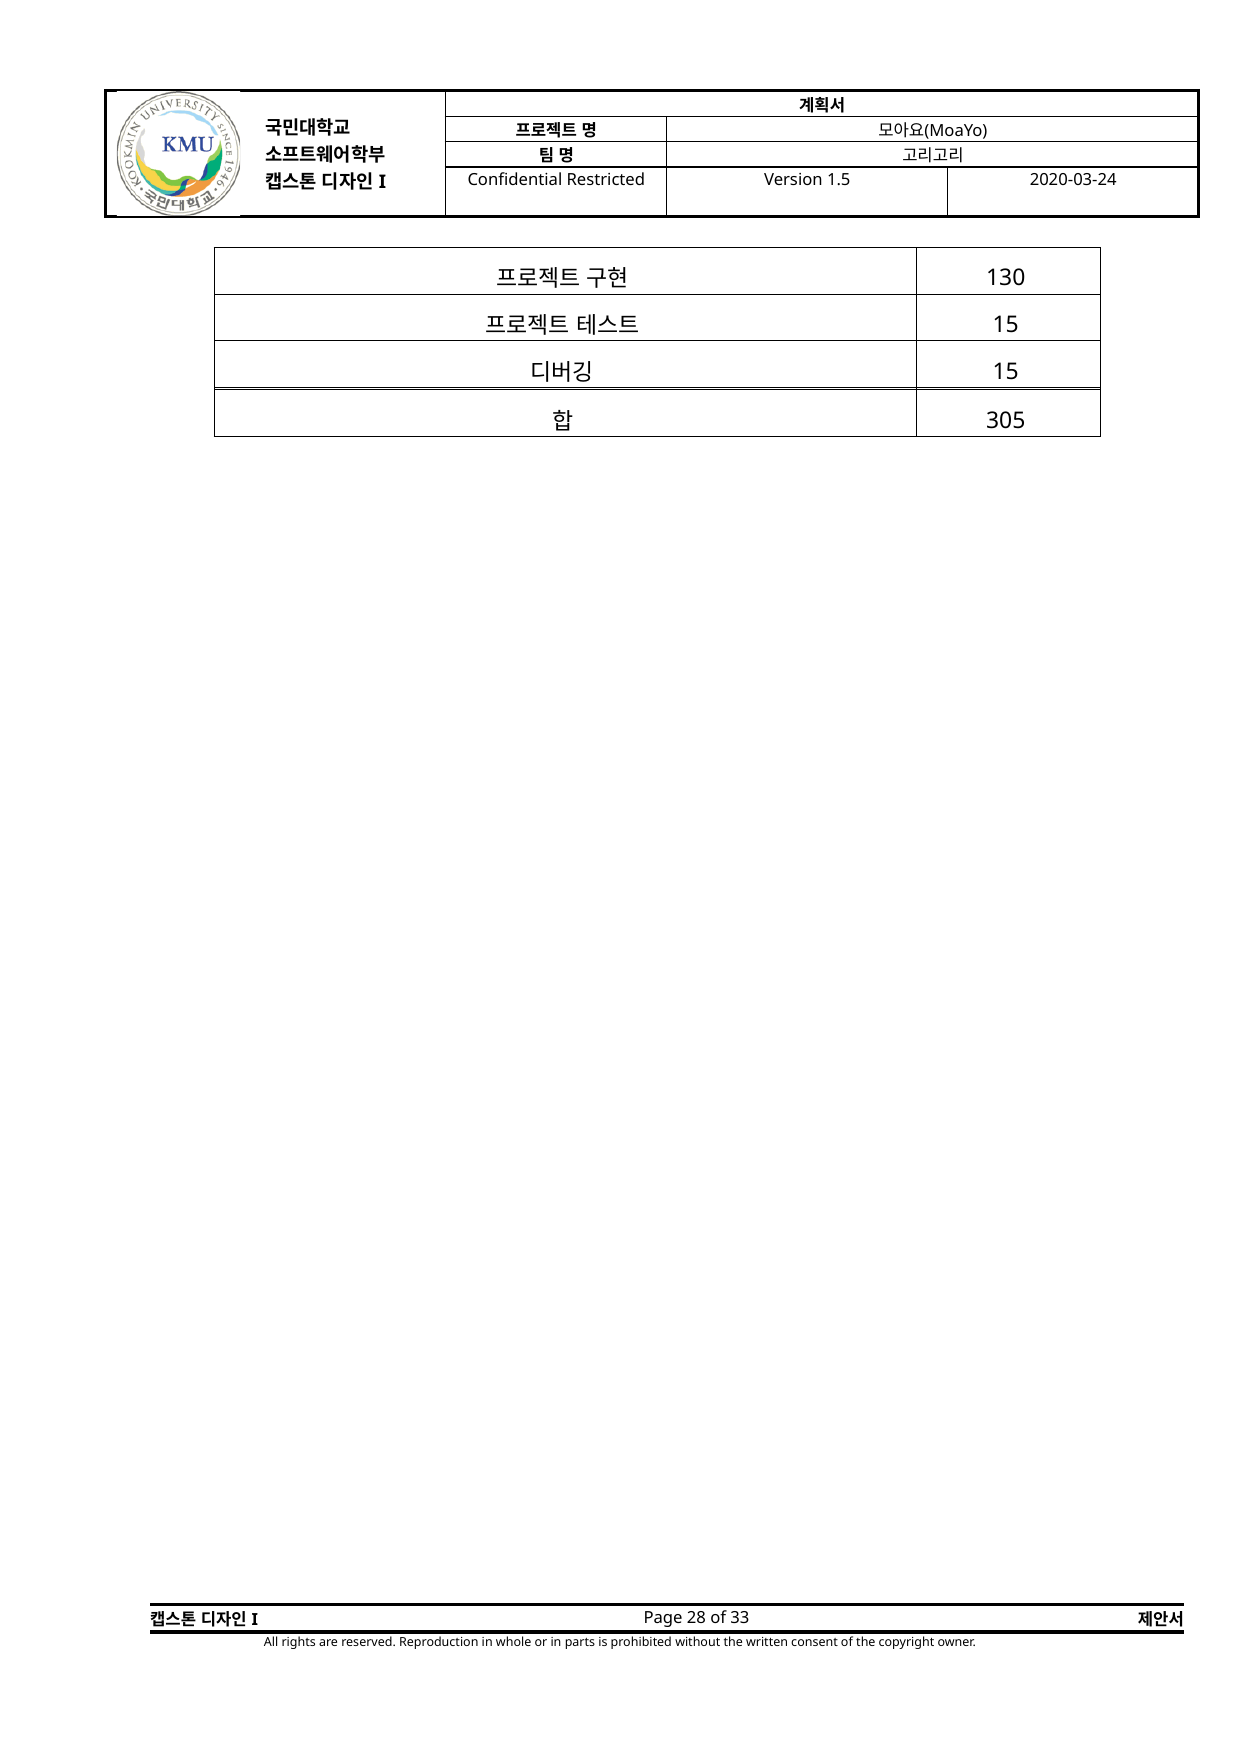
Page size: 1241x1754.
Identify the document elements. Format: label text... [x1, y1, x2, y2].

table_cell 15 [917, 295, 1100, 340]
table_cell 프로젝트 테스트 [215, 295, 916, 340]
table_cell 합 [215, 390, 916, 436]
table_cell 프로젝트 구현 [215, 248, 916, 293]
picture [116, 91, 241, 216]
table_cell 디버깅 [215, 341, 916, 387]
table_cell 305 [917, 390, 1100, 436]
table_cell 15 [917, 341, 1100, 387]
table_cell 130 [917, 248, 1100, 293]
